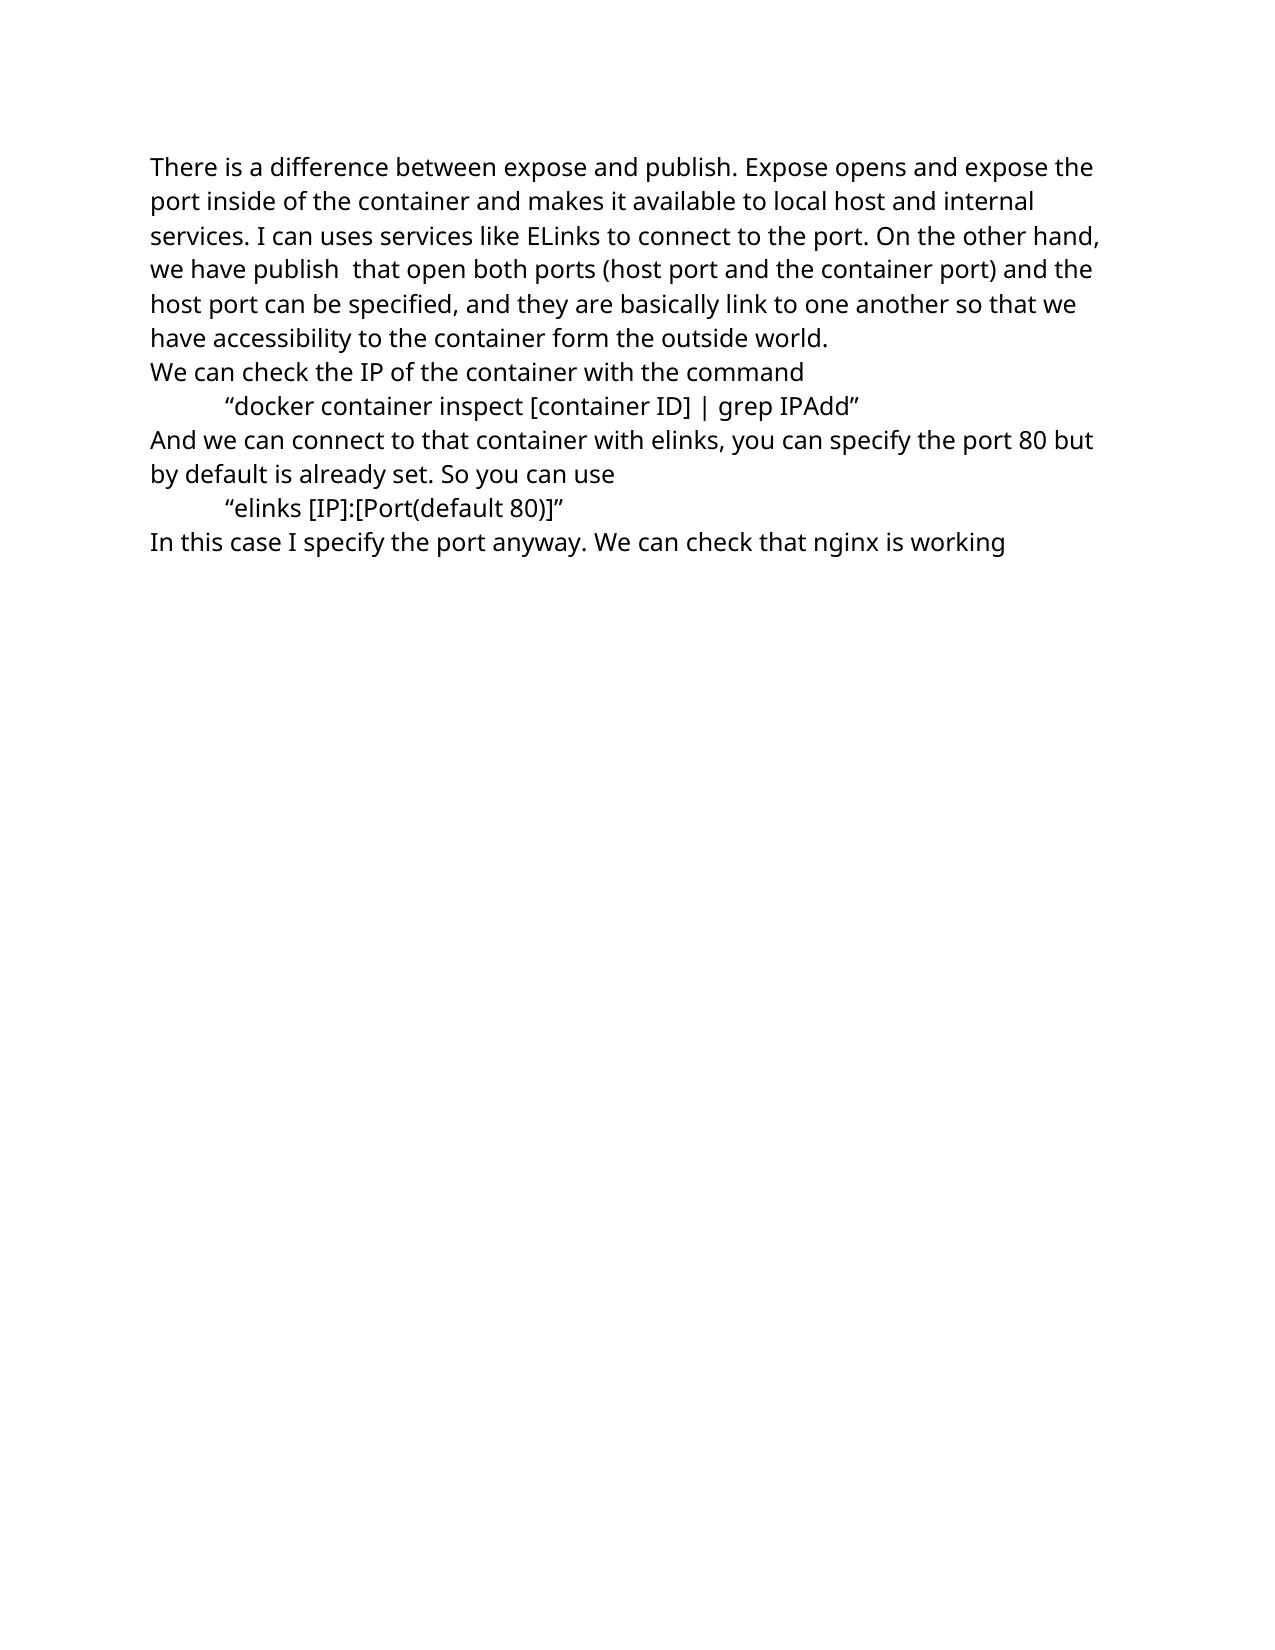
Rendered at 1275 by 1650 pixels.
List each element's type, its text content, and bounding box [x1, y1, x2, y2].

text In this case I specify the port anyway. We can check that nginx is working [150, 525, 1125, 559]
text There is a difference between expose and publish. Expose opens and expose the port inside of the container and makes it available to local host and internal services. I can uses services like ELinks to connect to the port. On the other hand, we have publish that open both ports (host port and the container port) and the host port can be specified, and they are basically link to one another so that we have accessibility to the container form the outside world. [150, 150, 1125, 354]
text “elinks [IP]:[Port(default 80)]” [150, 491, 1125, 525]
text We can check the IP of the container with the command [150, 354, 1125, 388]
text And we can connect to that container with elinks, you can specify the port 80 but by default is already set. So you can use [150, 422, 1125, 491]
text “docker container inspect [container ID] | grep IPAdd” [150, 388, 1125, 422]
